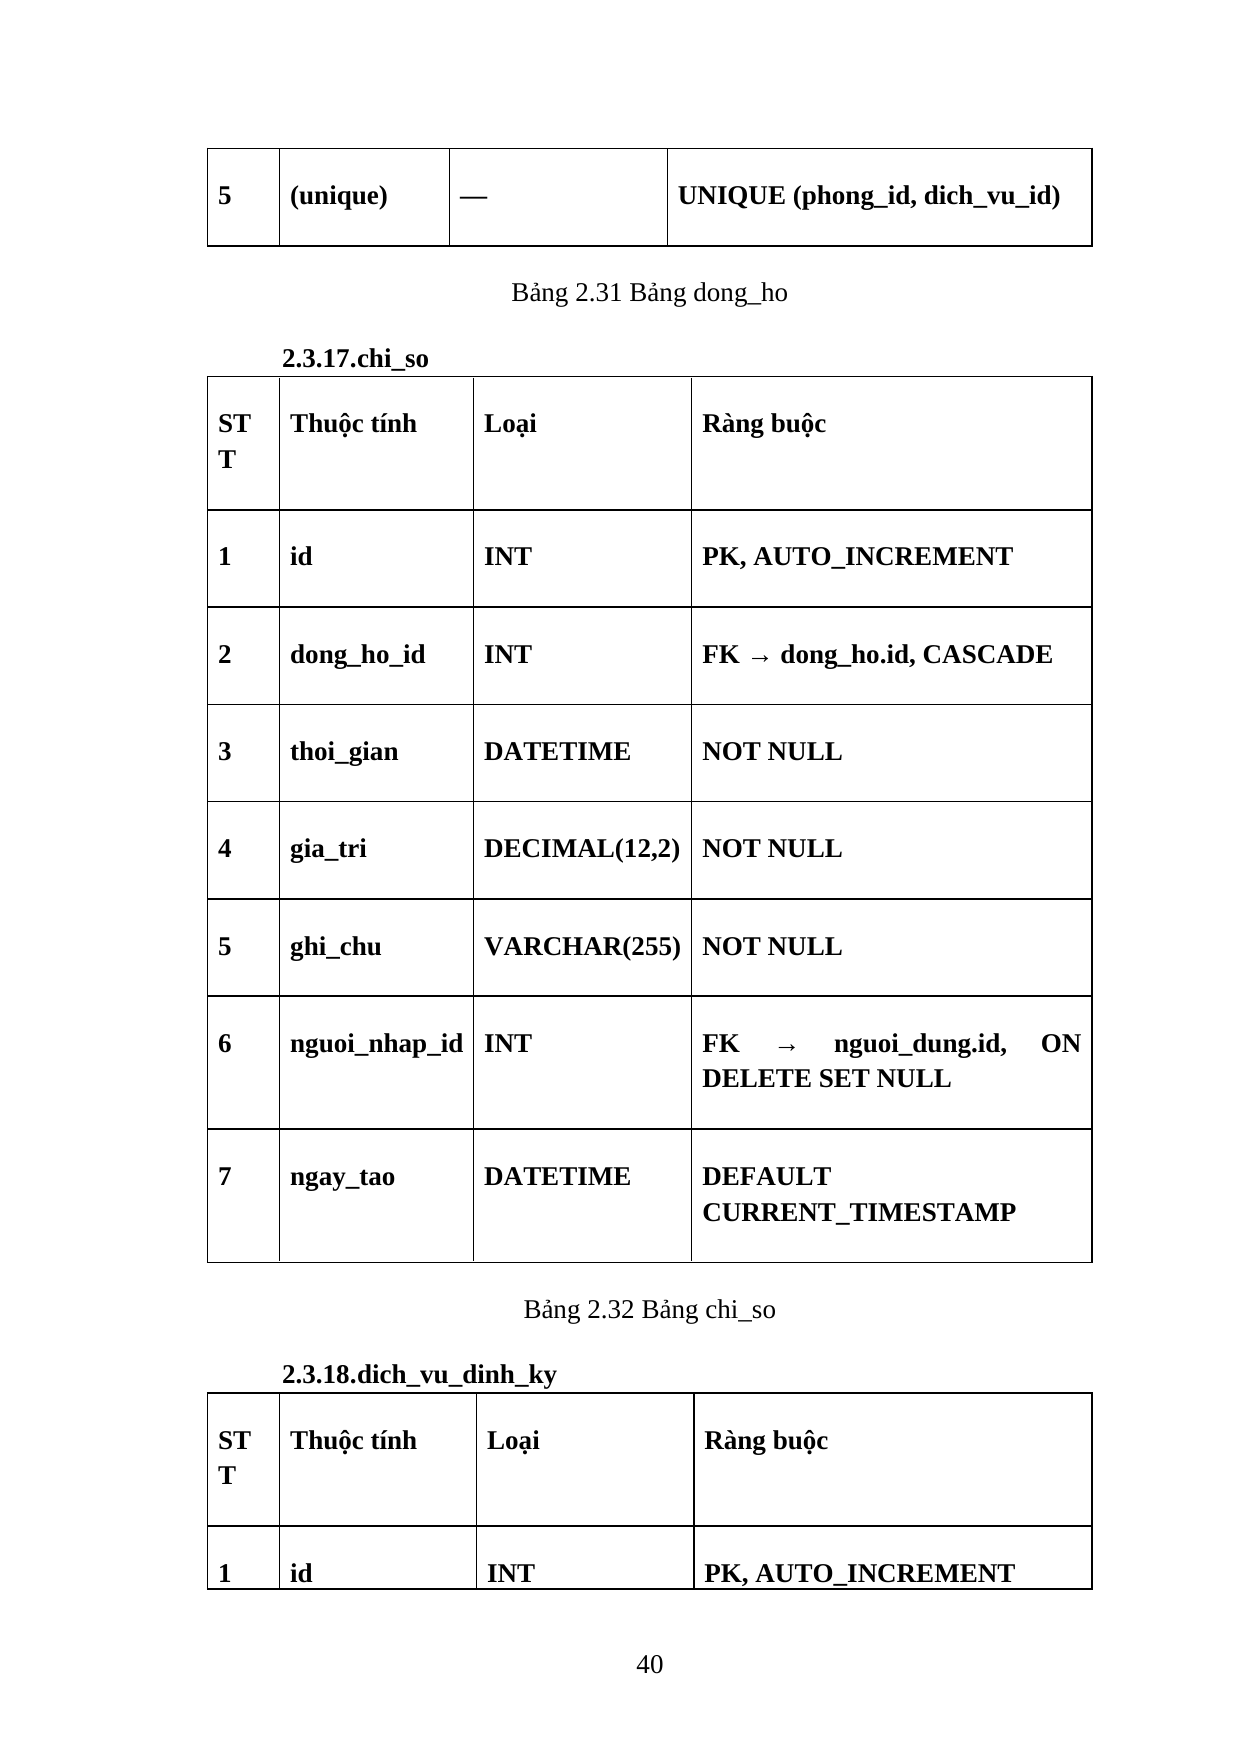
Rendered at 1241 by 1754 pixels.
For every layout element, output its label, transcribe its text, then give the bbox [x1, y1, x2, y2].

table_cell NOT NULL [692, 705, 1091, 801]
table_cell dong_ho_id [280, 608, 473, 703]
table_cell 2 [208, 608, 279, 703]
table_header Loại [474, 377, 691, 509]
table_cell 5 [208, 900, 279, 995]
table_header STT [208, 1394, 279, 1525]
table_cell gia_tri [280, 802, 473, 898]
table_header Thuộc tính [280, 377, 473, 509]
table_cell id [280, 511, 473, 606]
table_cell 1 [208, 1527, 279, 1588]
table_cell INT [474, 511, 691, 606]
table_cell DATETIME [474, 705, 691, 801]
table_cell INT [474, 608, 691, 703]
table_cell ghi_chu [280, 900, 473, 995]
table_cell 6 [208, 997, 279, 1128]
table_cell DATETIME [474, 1130, 691, 1261]
table_header Ràng buộc [692, 377, 1091, 509]
table_cell NOT NULL [692, 900, 1091, 995]
text Bảng 2.31 Bảng dong_ho [207, 277, 1092, 308]
table_cell DEFAULT CURRENT_TIMESTAMP [692, 1130, 1091, 1261]
table_cell (unique) [280, 149, 449, 245]
table_header Thuộc tính [280, 1394, 476, 1525]
table_header Loại [477, 1394, 693, 1525]
table_cell 1 [208, 511, 279, 606]
table_cell thoi_gian [280, 705, 473, 801]
table_cell INT [477, 1527, 693, 1588]
table_cell UNIQUE (phong_id, dich_vu_id) [668, 149, 1091, 245]
table_cell 3 [208, 705, 279, 801]
table_cell PK, AUTO_INCREMENT [695, 1527, 1091, 1588]
table_header Ràng buộc [695, 1394, 1091, 1525]
subtitle chi_so [282, 342, 1092, 373]
table_cell nguoi_nhap_id [280, 997, 473, 1128]
table_cell PK, AUTO_INCREMENT [692, 511, 1091, 606]
table_cell 4 [208, 802, 279, 898]
table_cell 5 [208, 149, 279, 245]
table_cell NOT NULL [692, 802, 1091, 898]
table_cell ngay_tao [280, 1130, 473, 1261]
table_header STT [208, 377, 279, 509]
table_cell FK → dong_ho.id, CASCADE [692, 608, 1091, 703]
table_cell FK → nguoi_dung.id, ON DELETE SET NULL [692, 997, 1091, 1128]
table_cell VARCHAR(255) [474, 900, 691, 995]
table_cell DECIMAL(12,2) [474, 802, 691, 898]
table_cell id [280, 1527, 476, 1588]
subtitle dich_vu_dinh_ky [282, 1359, 1092, 1390]
table_cell 7 [208, 1130, 279, 1261]
table_cell INT [474, 997, 691, 1128]
text Bảng 2.32 Bảng chi_so [207, 1293, 1092, 1324]
table_cell — [450, 149, 667, 245]
